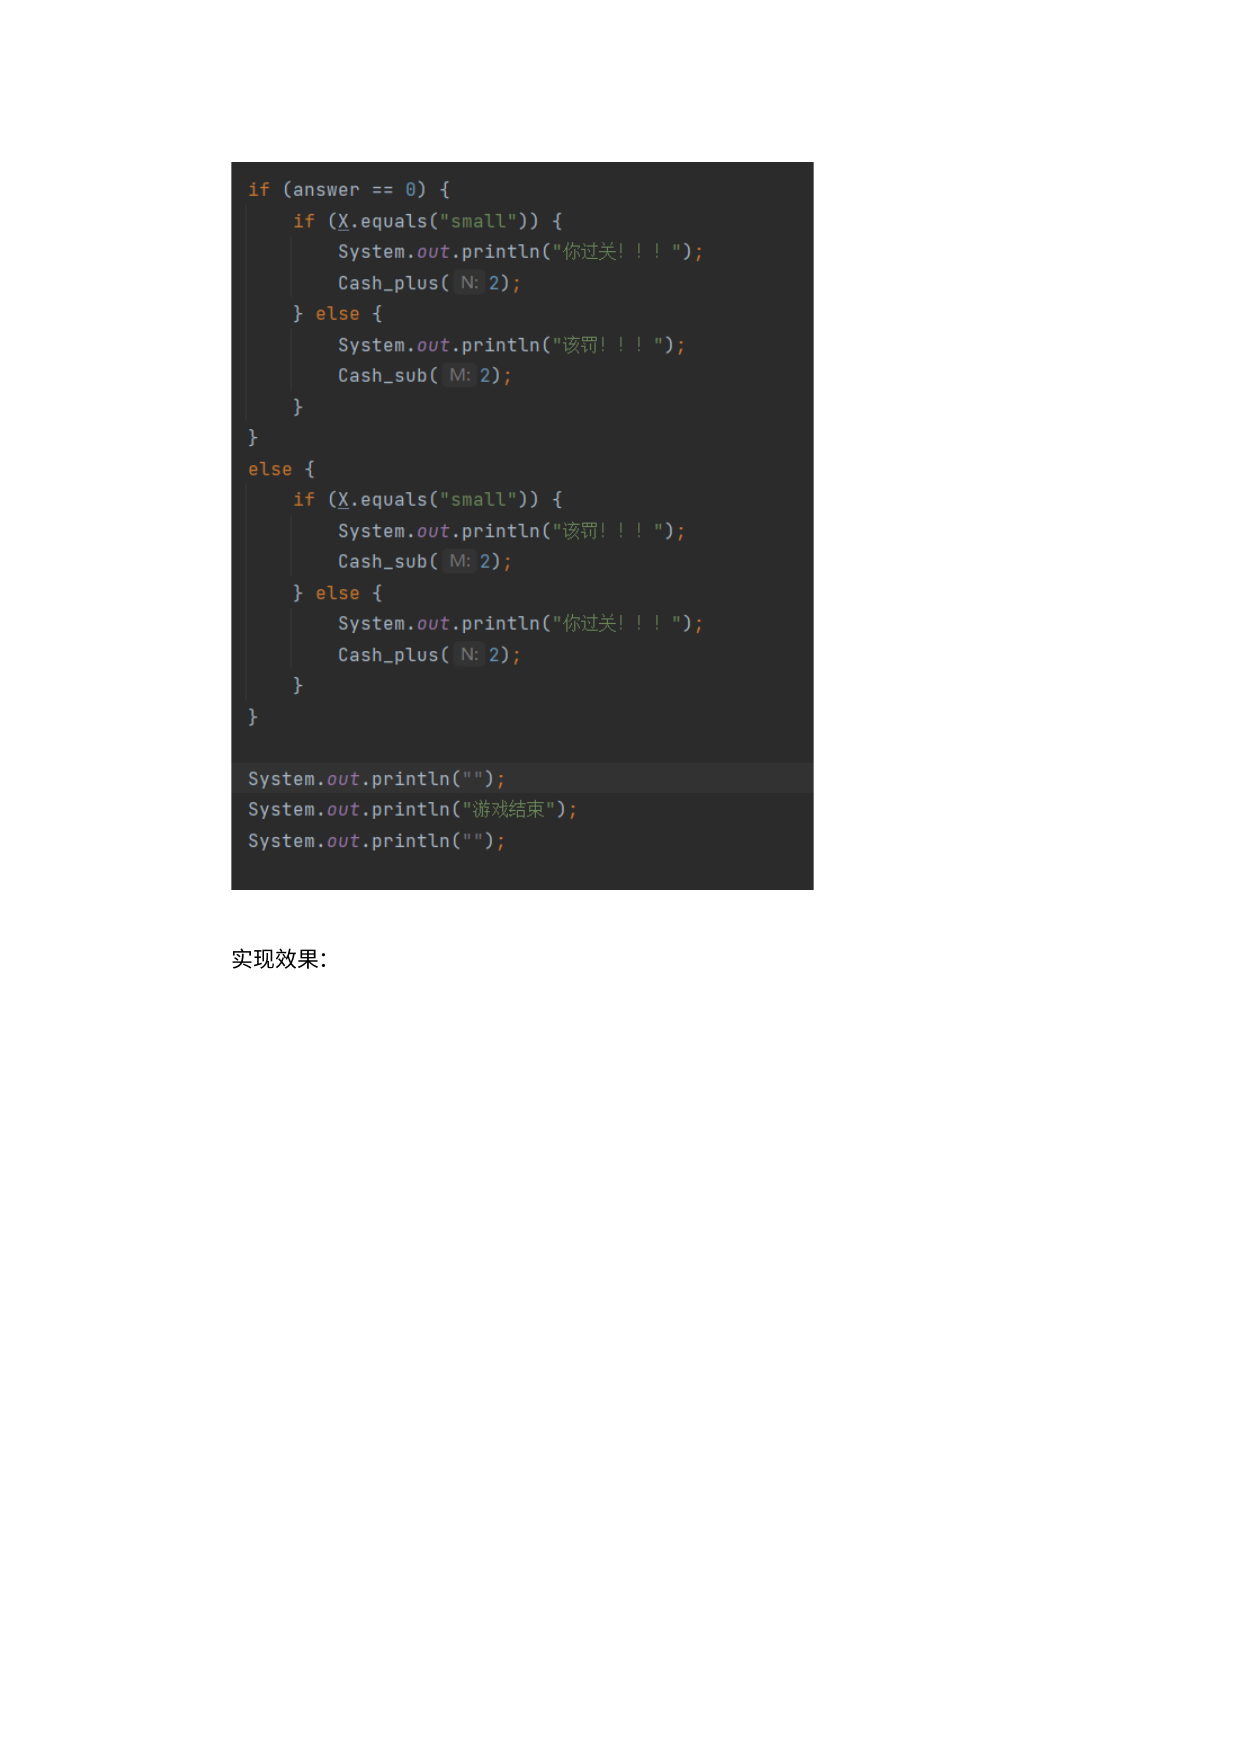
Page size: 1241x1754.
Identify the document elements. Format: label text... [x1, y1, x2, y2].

picture [231, 162, 814, 890]
text 实现效果： [187, 942, 1053, 974]
